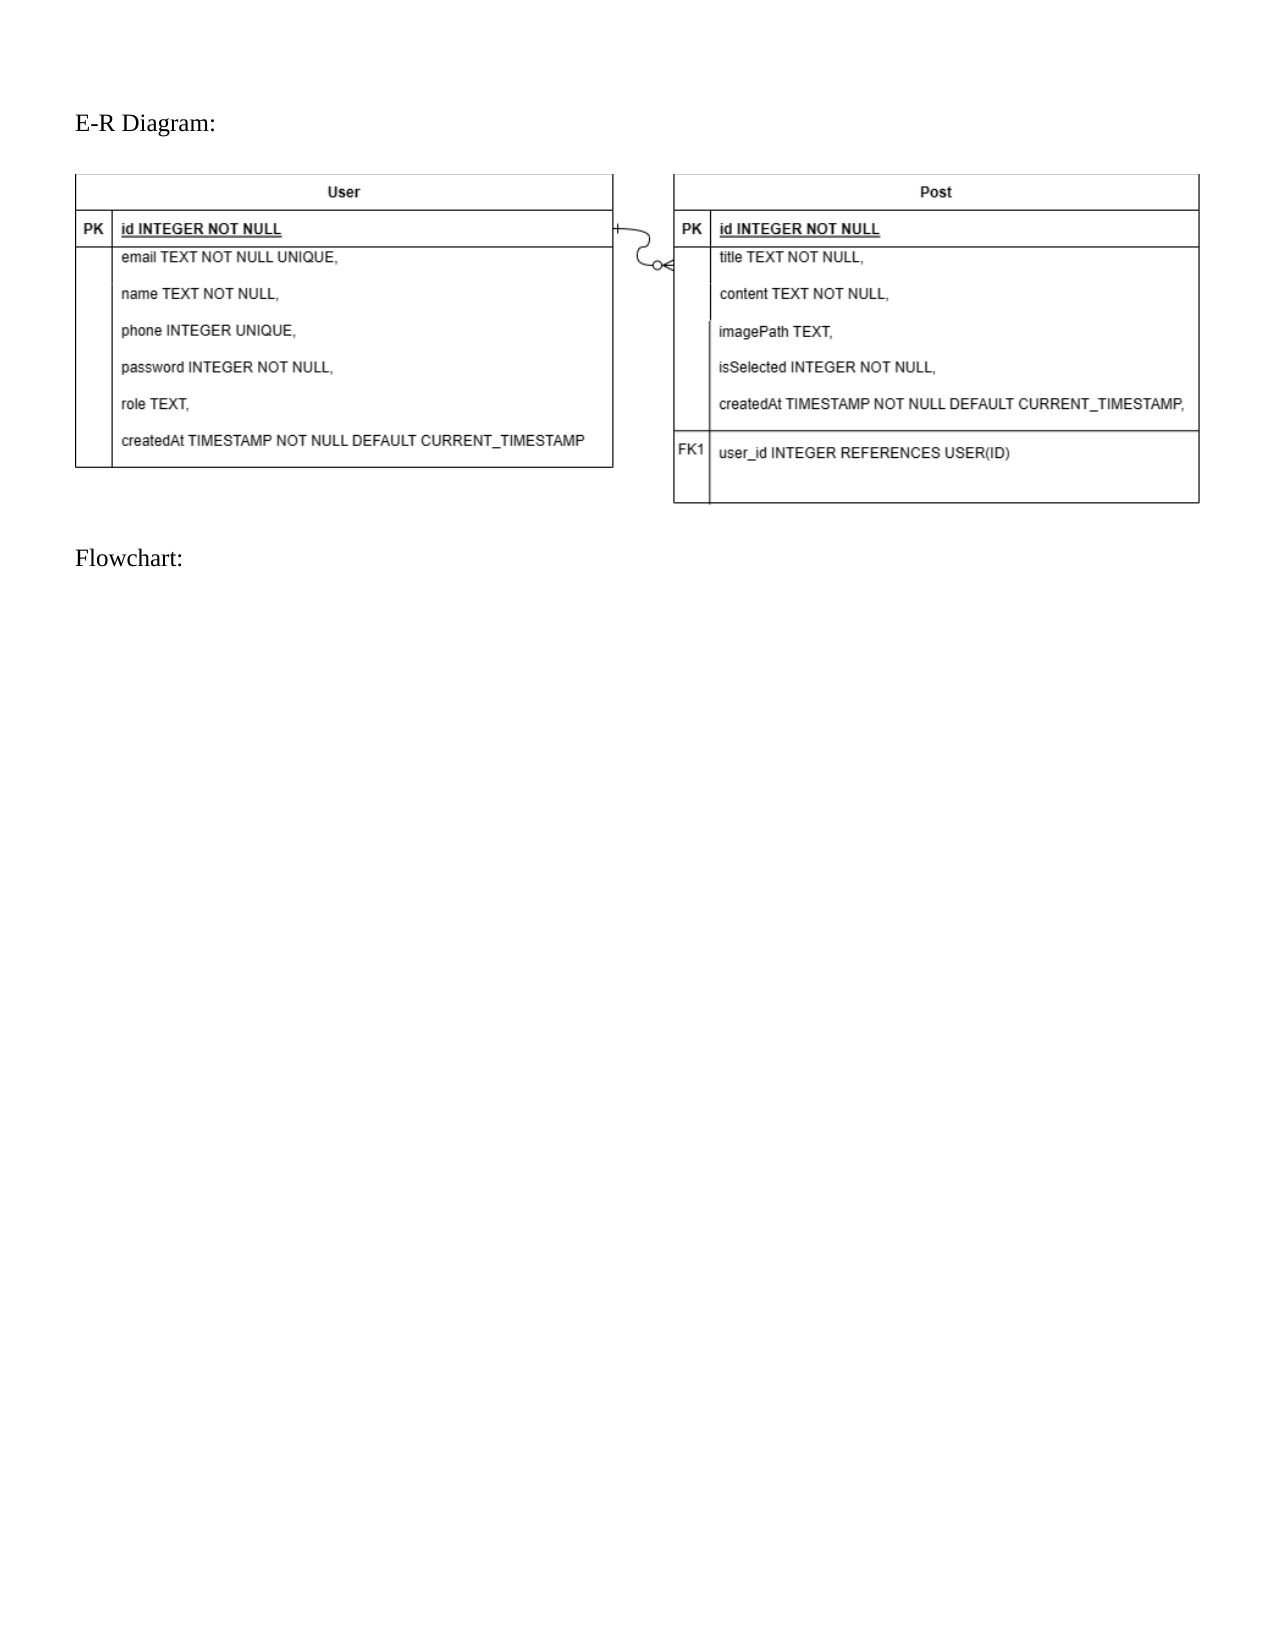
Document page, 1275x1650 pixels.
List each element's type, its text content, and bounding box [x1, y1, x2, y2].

text Flowchart: [75, 543, 1200, 572]
picture [75, 174, 1200, 506]
text E-R Diagram: [75, 108, 1200, 137]
